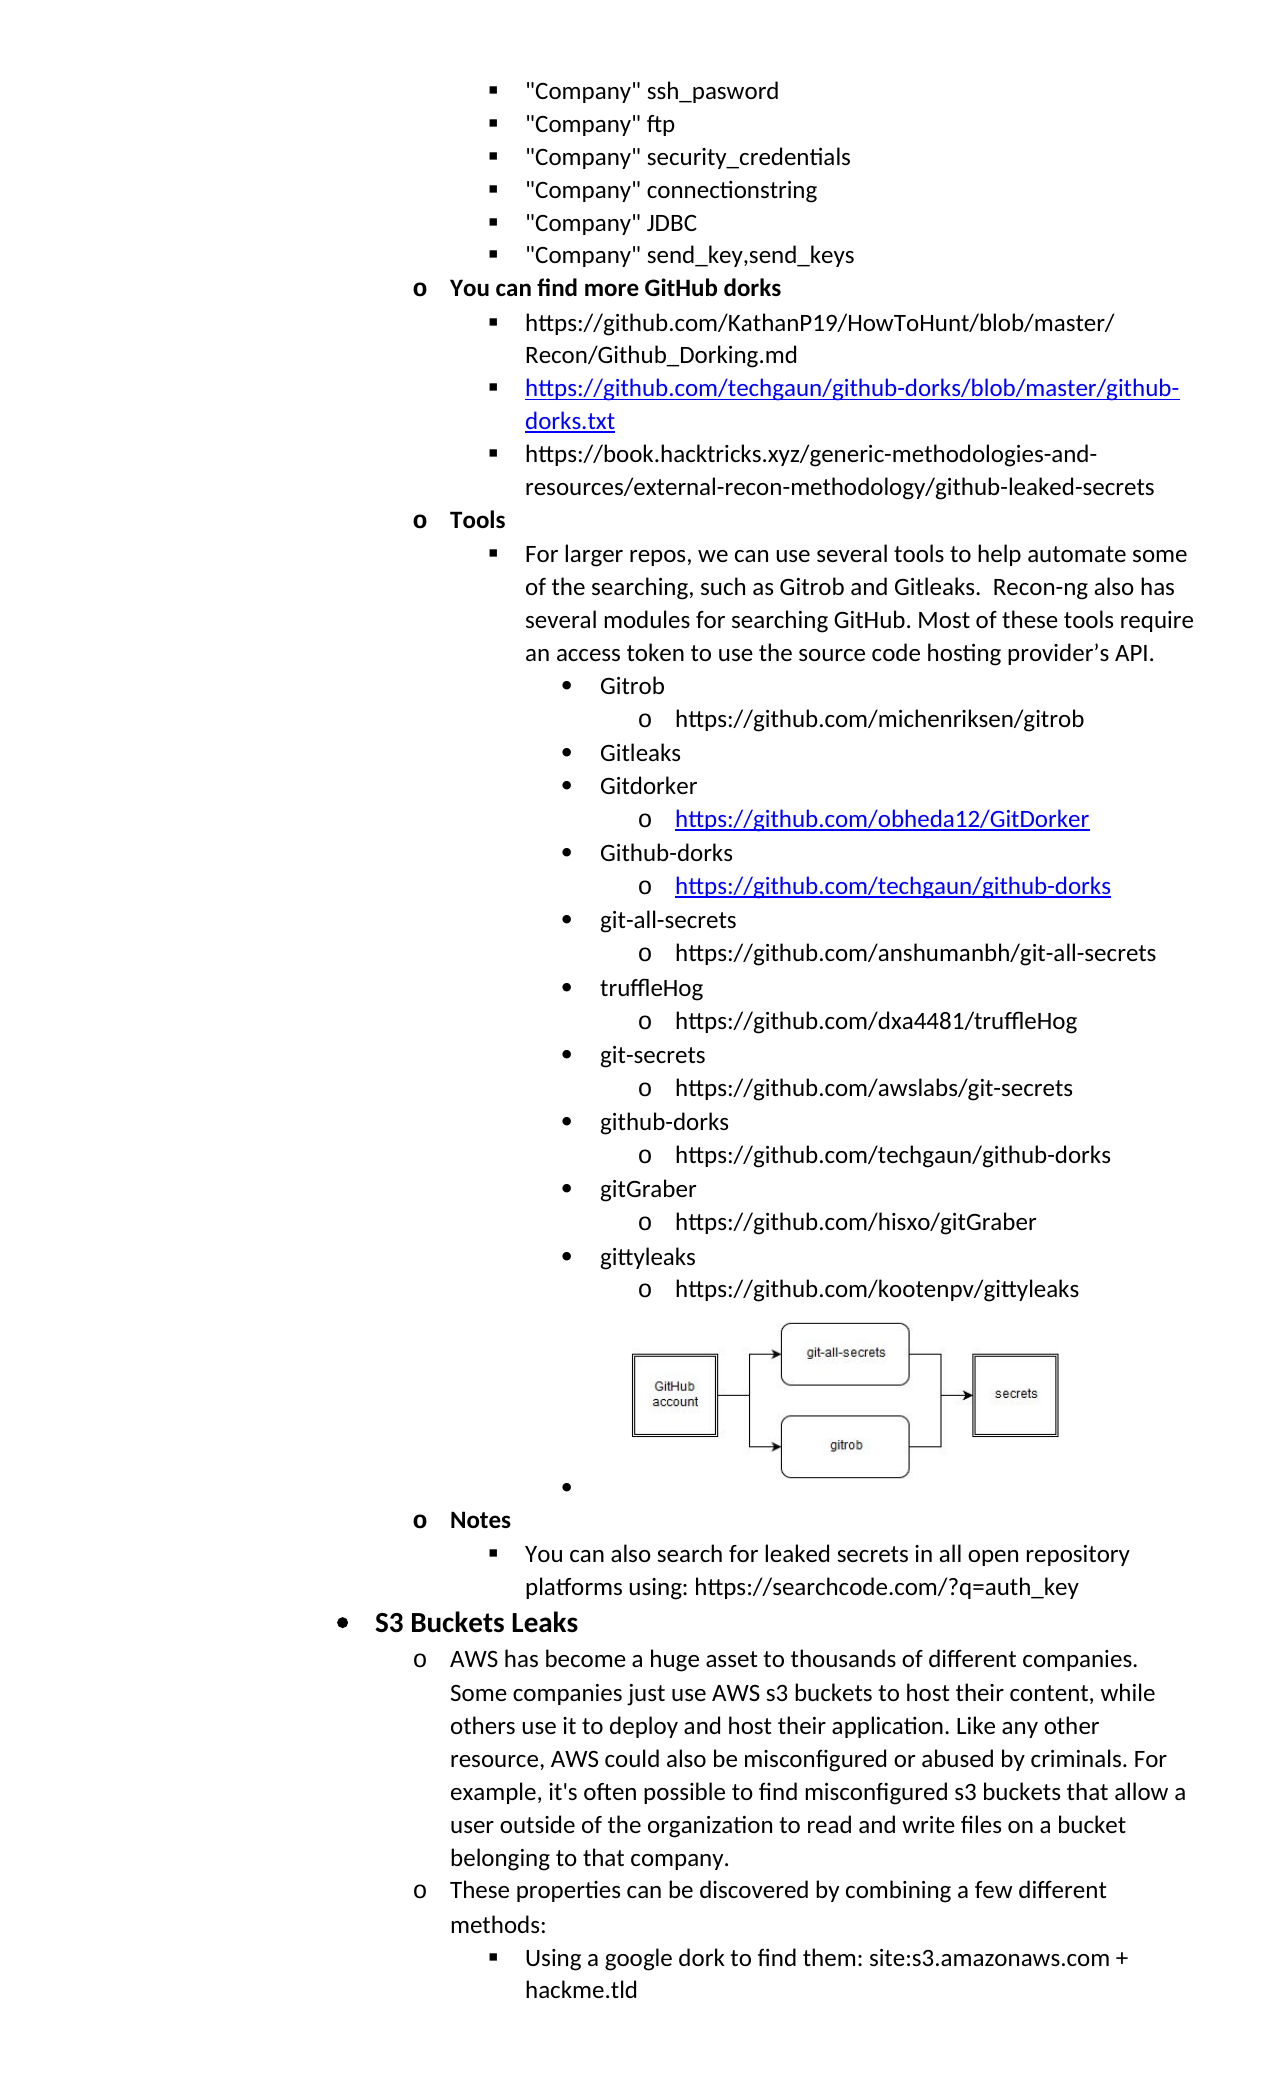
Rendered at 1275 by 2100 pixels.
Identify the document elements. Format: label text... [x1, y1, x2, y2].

list https://book.hacktricks.xyz/generic-methodologies-and-resources/external-recon-methodology/github-leaked-secrets [487, 438, 1200, 502]
list https://github.com/hisxo/gitGraber [637, 1206, 1200, 1238]
list https://github.com/anshumanbh/git-all-secrets [637, 938, 1200, 969]
picture [600, 1307, 1100, 1497]
list "Company" ftp [487, 108, 1200, 138]
list gitGraber [562, 1173, 1200, 1204]
list https://github.com/KathanP19/HowToHunt/blob/master/Recon/Github_Dorking.md [487, 307, 1200, 370]
list git-all-secrets [562, 905, 1200, 935]
list Gitleaks [562, 737, 1200, 768]
list Gitdorker [562, 770, 1200, 801]
list S3 Buckets Leaks [337, 1604, 1200, 1640]
list https://github.com/dxa4481/truffleHog [637, 1005, 1200, 1037]
list "Company" JDBC [487, 207, 1200, 237]
list Tools [412, 504, 1200, 536]
list These properties can be discovered by combining a few different methods: [412, 1874, 1200, 1939]
list You can find more GitHub dorks [412, 272, 1200, 304]
list Notes [412, 1504, 1200, 1536]
list https://github.com/obheda12/GitDorker [637, 803, 1200, 835]
list Gitrob [562, 670, 1200, 701]
list git-secrets [562, 1039, 1200, 1069]
list https://github.com/techgaun/github-dorks [637, 870, 1200, 902]
list https://github.com/kootenpv/gittyleaks [637, 1273, 1200, 1305]
list https://github.com/techgaun/github-dorks/blob/master/github-dorks.txt [487, 373, 1200, 436]
list gittyleaks [562, 1241, 1200, 1271]
list For larger repos, we can use several tools to help automate some of the searching, such as Gitrob and Gitleaks. Recon-ng also has several modules for searching GitHub. Most of these tools require an access token to use the source code hosting provider’s API. [487, 538, 1200, 668]
list "Company" connectionstring [487, 174, 1200, 204]
list github-dorks [562, 1106, 1200, 1137]
list https://github.com/michenriksen/gitrob [637, 703, 1200, 735]
list truffleHog [562, 972, 1200, 1002]
list Using a google dork to find them: site:s3.amazonaws.com + hackme.tld [487, 1942, 1200, 2005]
list "Company" security_credentials [487, 141, 1200, 171]
list https://github.com/techgaun/github-dorks [637, 1139, 1200, 1171]
list "Company" ssh_pasword [487, 75, 1200, 106]
list "Company" send_key,send_keys [487, 239, 1200, 270]
list Github-dorks [562, 837, 1200, 868]
list https://github.com/awslabs/git-secrets [637, 1072, 1200, 1104]
list AWS has become a huge asset to thousands of different companies. Some companies just use AWS s3 buckets to host their content, while others use it to deploy and host their application. Like any other resource, AWS could also be misconfigured or abused by criminals. For example, it's often possible to find misconfigured s3 buckets that allow a user outside of the organization to read and write files on a bucket belonging to that company. [412, 1643, 1200, 1872]
list You can also search for leaked secrets in all open repository platforms using: https://searchcode.com/?q=auth_key [487, 1539, 1200, 1602]
